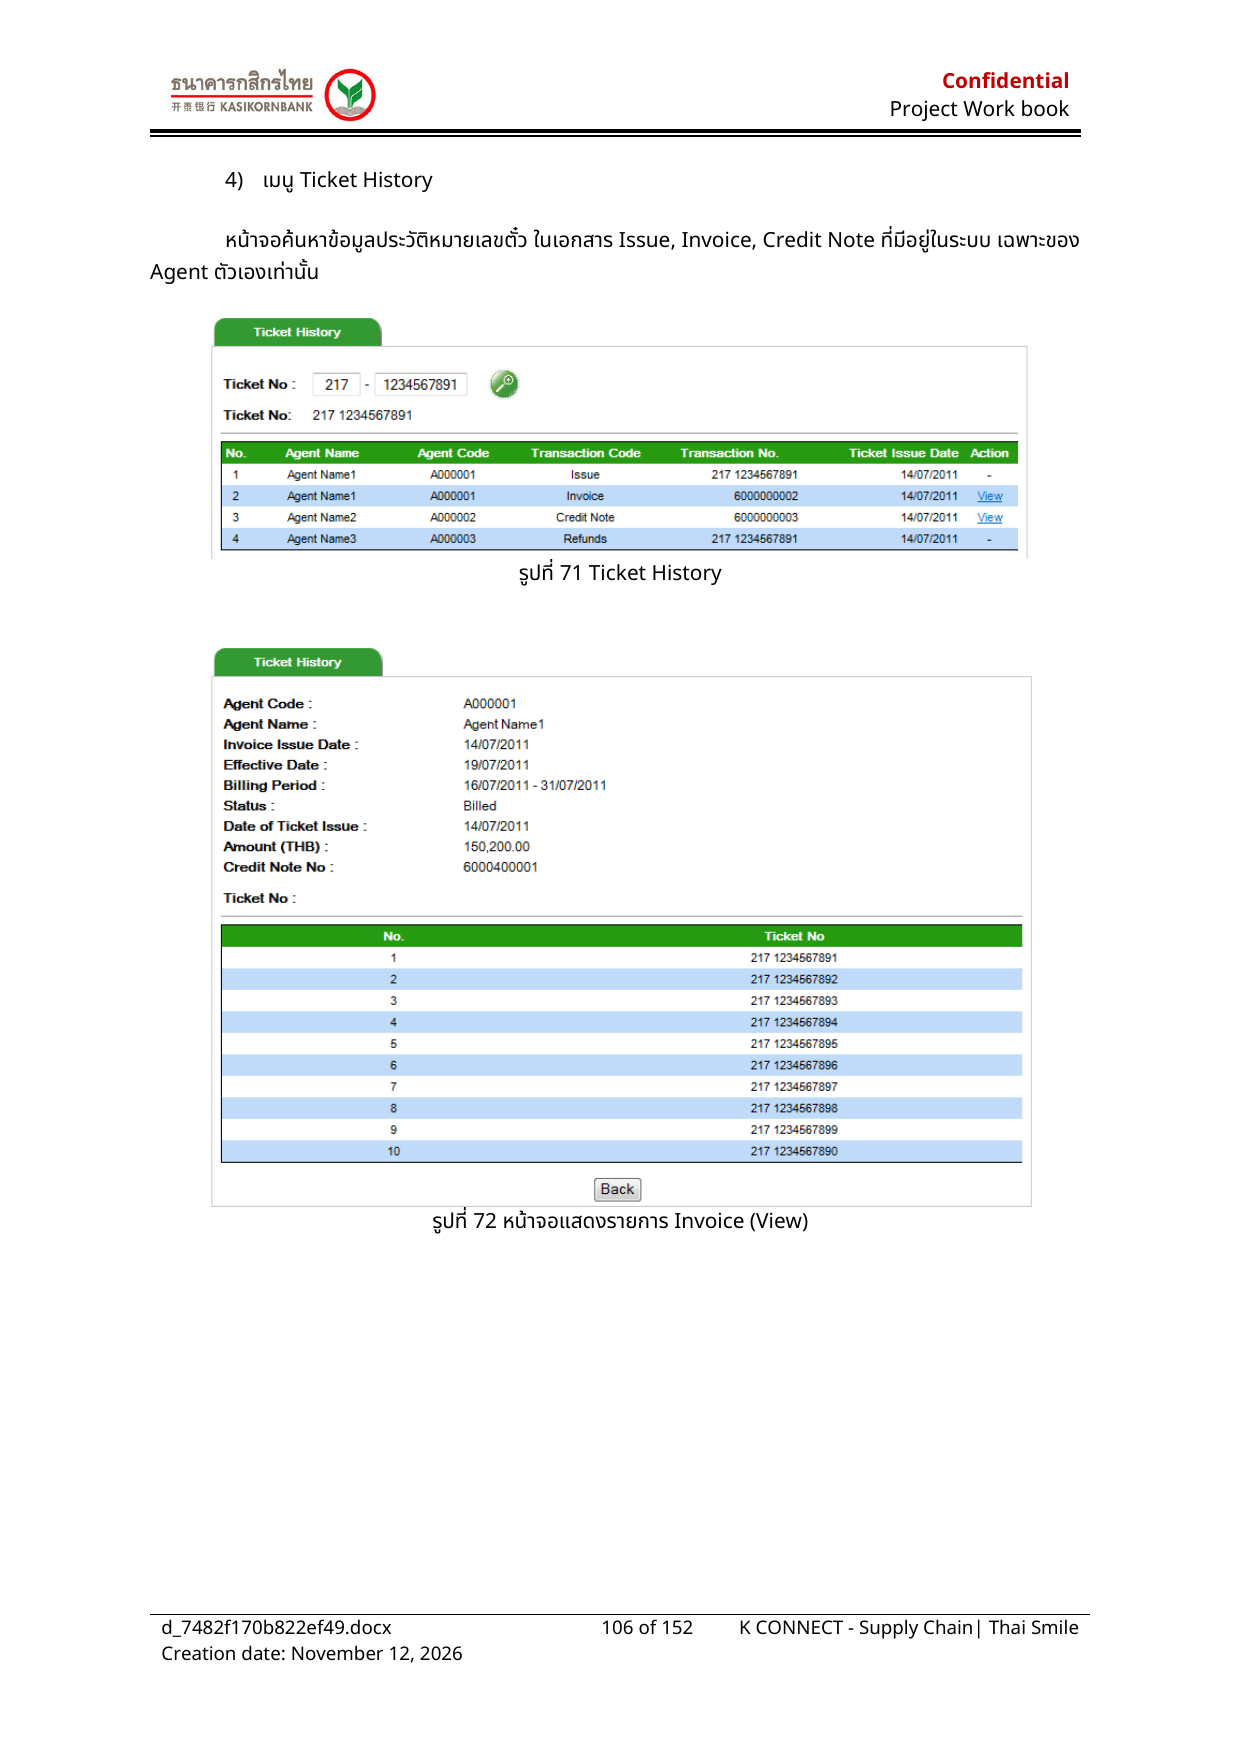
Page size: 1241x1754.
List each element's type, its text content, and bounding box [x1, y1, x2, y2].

subtitle เมนู Ticket History [225, 165, 1090, 197]
picture [207, 316, 1033, 559]
text หน้าจอค้นหาข้อมูลประวัติหมายเลขตั๋ว ในเอกสาร Issue, Invoice, Credit Note ที่มีอยู่ในระบบ เฉพาะของ Agent ตัวเองเท่านั้น [150, 225, 1090, 288]
picture [161, 60, 384, 129]
picture [207, 646, 1033, 1207]
text รูปที่ 71 Ticket History [150, 558, 1090, 590]
text รูปที่ 72 หน้าจอแสดงรายการ Invoice (View) [150, 1206, 1090, 1238]
